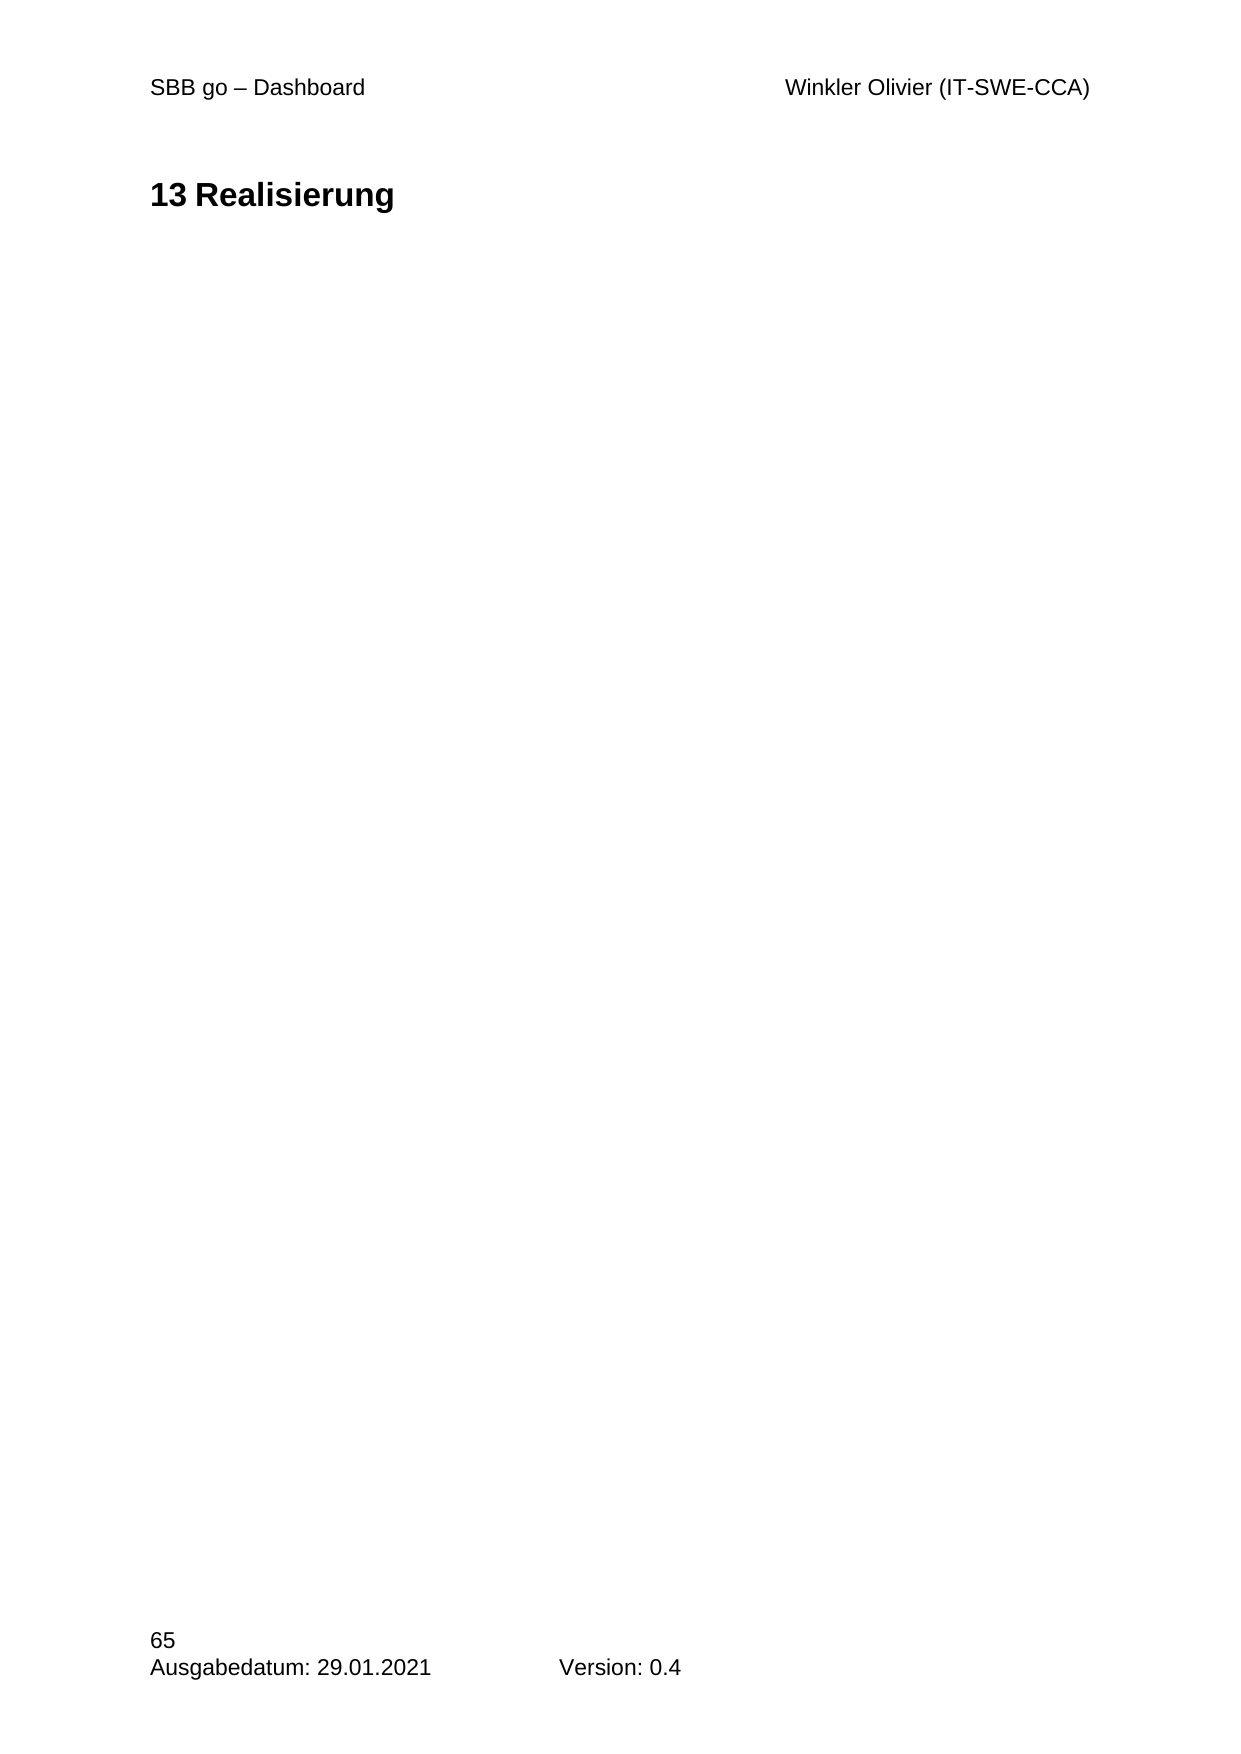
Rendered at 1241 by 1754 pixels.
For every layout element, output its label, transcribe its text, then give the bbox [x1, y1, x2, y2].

subtitle Realisierung [150, 175, 1090, 213]
